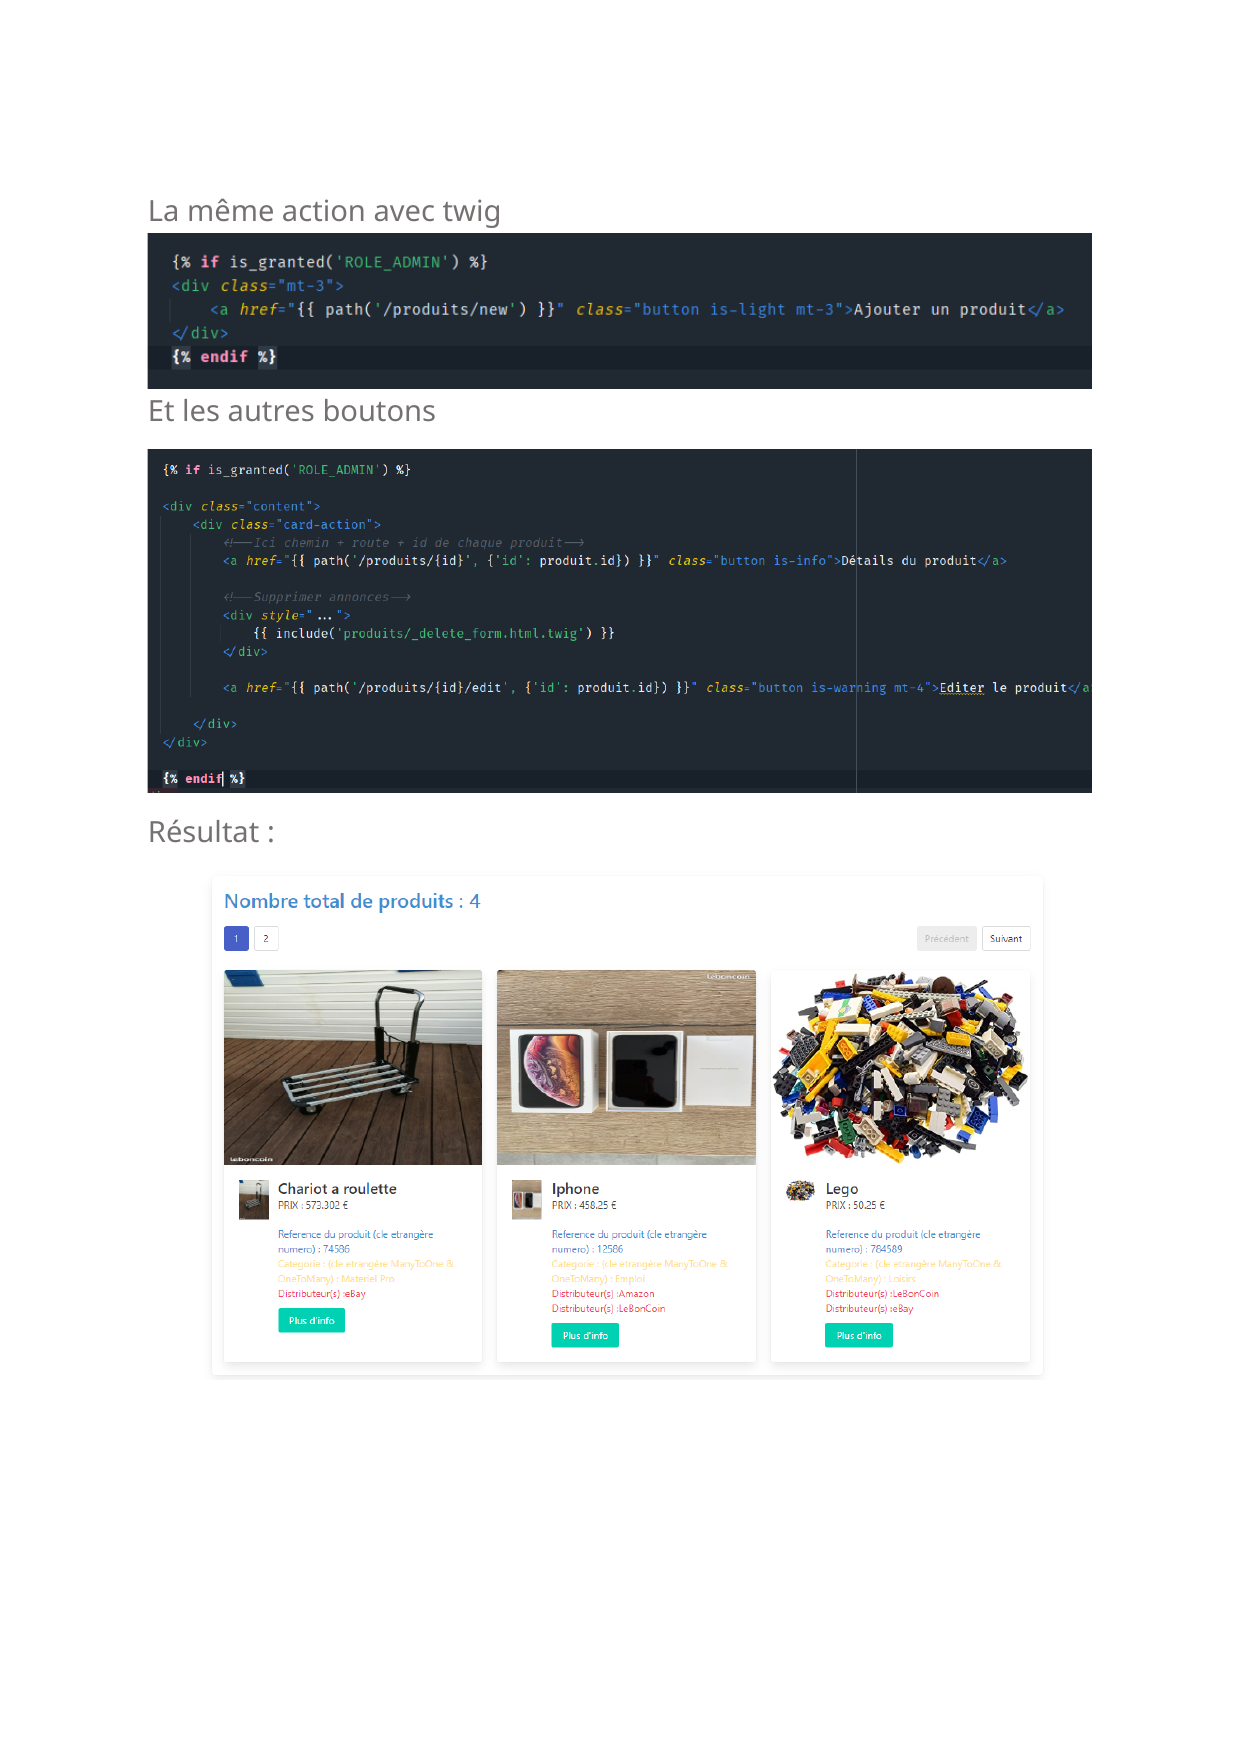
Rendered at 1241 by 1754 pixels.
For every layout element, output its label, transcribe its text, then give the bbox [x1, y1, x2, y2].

picture [147, 449, 1092, 793]
picture [147, 233, 1092, 389]
text La même action avec twig [148, 190, 1093, 230]
picture [147, 871, 1092, 1380]
text Résultat : [148, 812, 1093, 851]
text Et les autres boutons [148, 390, 1093, 430]
